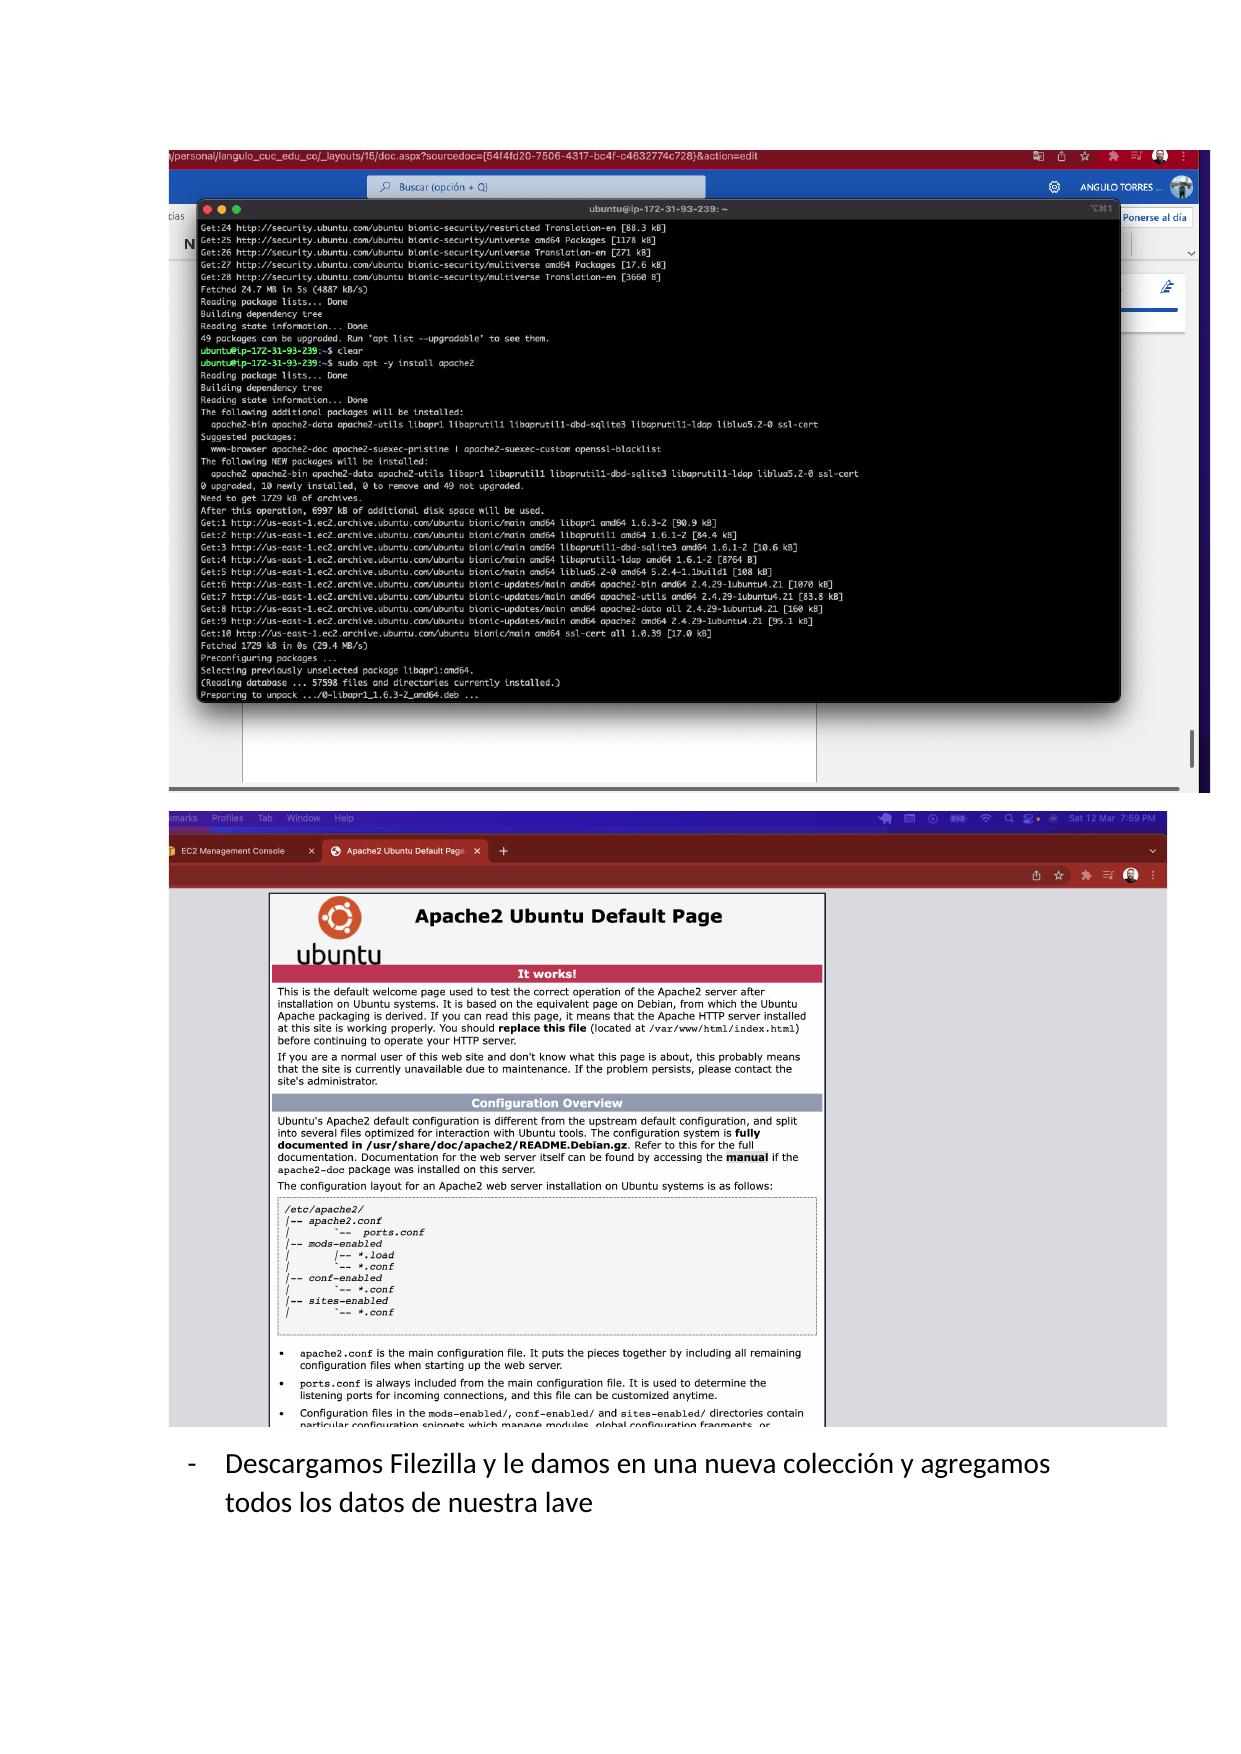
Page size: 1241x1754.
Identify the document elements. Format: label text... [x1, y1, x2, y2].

list Descargamos Filezilla y le damos en una nueva colección y agregamos todos los datos de nuestra lave [187, 1446, 1090, 1519]
